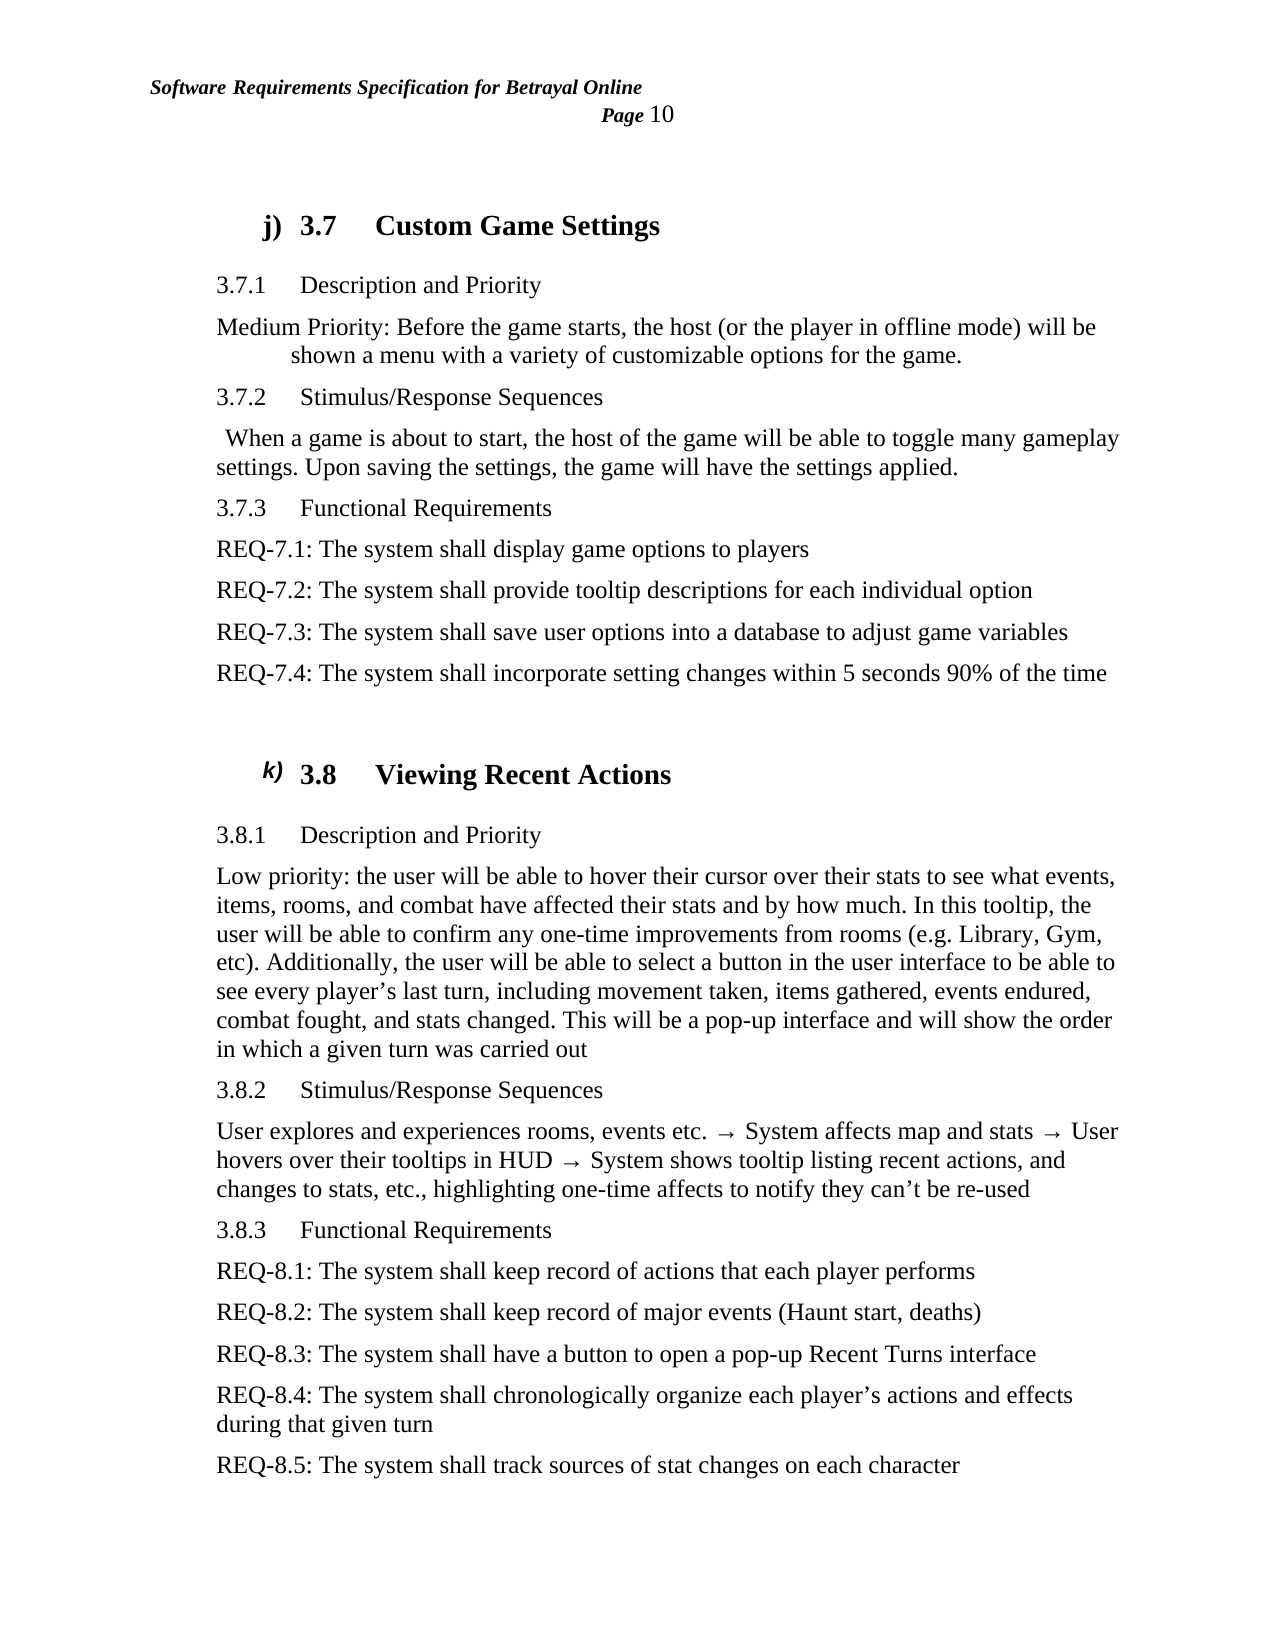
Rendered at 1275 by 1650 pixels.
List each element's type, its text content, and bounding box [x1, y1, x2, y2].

text REQ-7.4: The system shall incorporate setting changes within 5 seconds 90% of the time [216, 658, 1125, 687]
text User explores and experiences rooms, events etc. → System affects map and stats → User hovers over their tooltips in HUD → System shows tooltip listing recent actions, and changes to stats, etc., highlighting one-time affects to notify they can’t be re-used [216, 1116, 1125, 1202]
text 3.7.1 Description and Priority [216, 271, 1125, 299]
text REQ-8.3: The system shall have a button to open a pop-up Recent Turns interface [216, 1339, 1125, 1367]
text 3.7.2 Stimulus/Response Sequences [216, 382, 1125, 411]
text Low priority: the user will be able to hover their cursor over their stats to see what events, items, rooms, and combat have affected their stats and by how much. In this tooltip, the user will be able to confirm any one-time improvements from rooms (e.g. Library, Gym, etc). Additionally, the user will be able to select a button in the user interface to be able to see every player’s last turn, including movement taken, items gathered, events endured, combat fought, and stats changed. This will be a pop-up interface and will show the order in which a given turn was carried out [216, 861, 1125, 1062]
text REQ-8.1: The system shall keep record of actions that each player performs [216, 1256, 1125, 1285]
text 3.8.3 Functional Requirements [216, 1215, 1125, 1244]
subtitle 3.7 Custom Game Settings [262, 208, 1125, 241]
text REQ-7.1: The system shall display game options to players [216, 534, 1125, 563]
text REQ-8.4: The system shall chronologically organize each player’s actions and effects during that given turn [216, 1380, 1125, 1437]
text 3.8.2 Stimulus/Response Sequences [216, 1075, 1125, 1104]
subtitle 3.8 Viewing Recent Actions [262, 757, 1125, 791]
text REQ-8.5: The system shall track sources of stat changes on each character [216, 1450, 1125, 1479]
text 3.7.3 Functional Requirements [216, 493, 1125, 522]
text When a game is about to start, the host of the game will be able to toggle many gameplay settings. Upon saving the settings, the game will have the settings applied. [216, 423, 1125, 481]
text REQ-8.2: The system shall keep record of major events (Haunt start, deaths) [216, 1297, 1125, 1326]
text REQ-7.2: The system shall provide tooltip descriptions for each individual option [216, 576, 1125, 604]
text REQ-7.3: The system shall save user options into a database to adjust game variables [216, 617, 1125, 646]
text 3.8.1 Description and Priority [216, 820, 1125, 849]
text Medium Priority: Before the game starts, the host (or the player in offline mode) will be shown a menu with a variety of customizable options for the game. [216, 312, 1125, 369]
